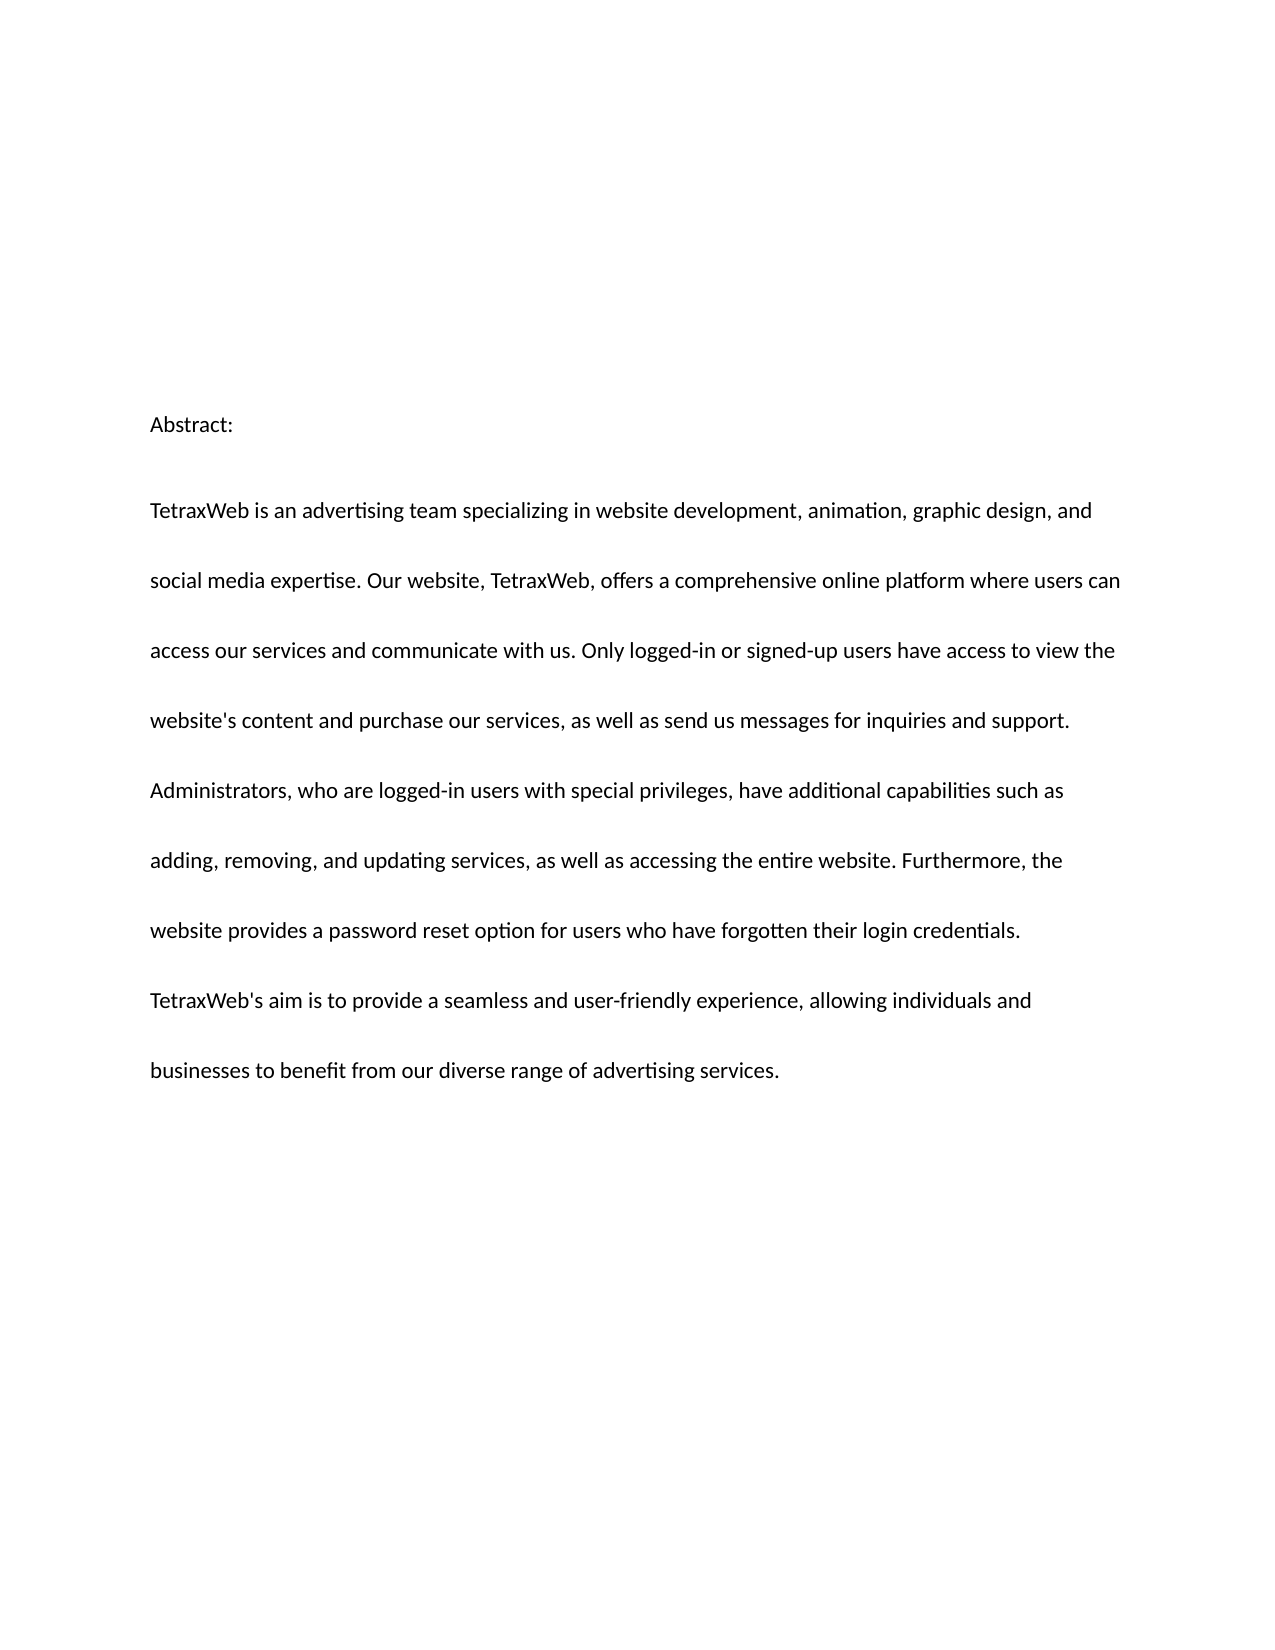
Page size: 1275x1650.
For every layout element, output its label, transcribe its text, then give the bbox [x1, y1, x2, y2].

text Abstract: [150, 410, 1125, 438]
text TetraxWeb is an advertising team specializing in website development, animation, graphic design, and social media expertise. Our website, TetraxWeb, offers a comprehensive online platform where users can access our services and communicate with us. Only logged-in or signed-up users have access to view the website's content and purchase our services, as well as send us messages for inquiries and support. Administrators, who are logged-in users with special privileges, have additional capabilities such as adding, removing, and updating services, as well as accessing the entire website. Furthermore, the website provides a password reset option for users who have forgotten their login credentials. TetraxWeb's aim is to provide a seamless and user-friendly experience, allowing individuals and businesses to benefit from our diverse range of advertising services. [150, 497, 1125, 1085]
